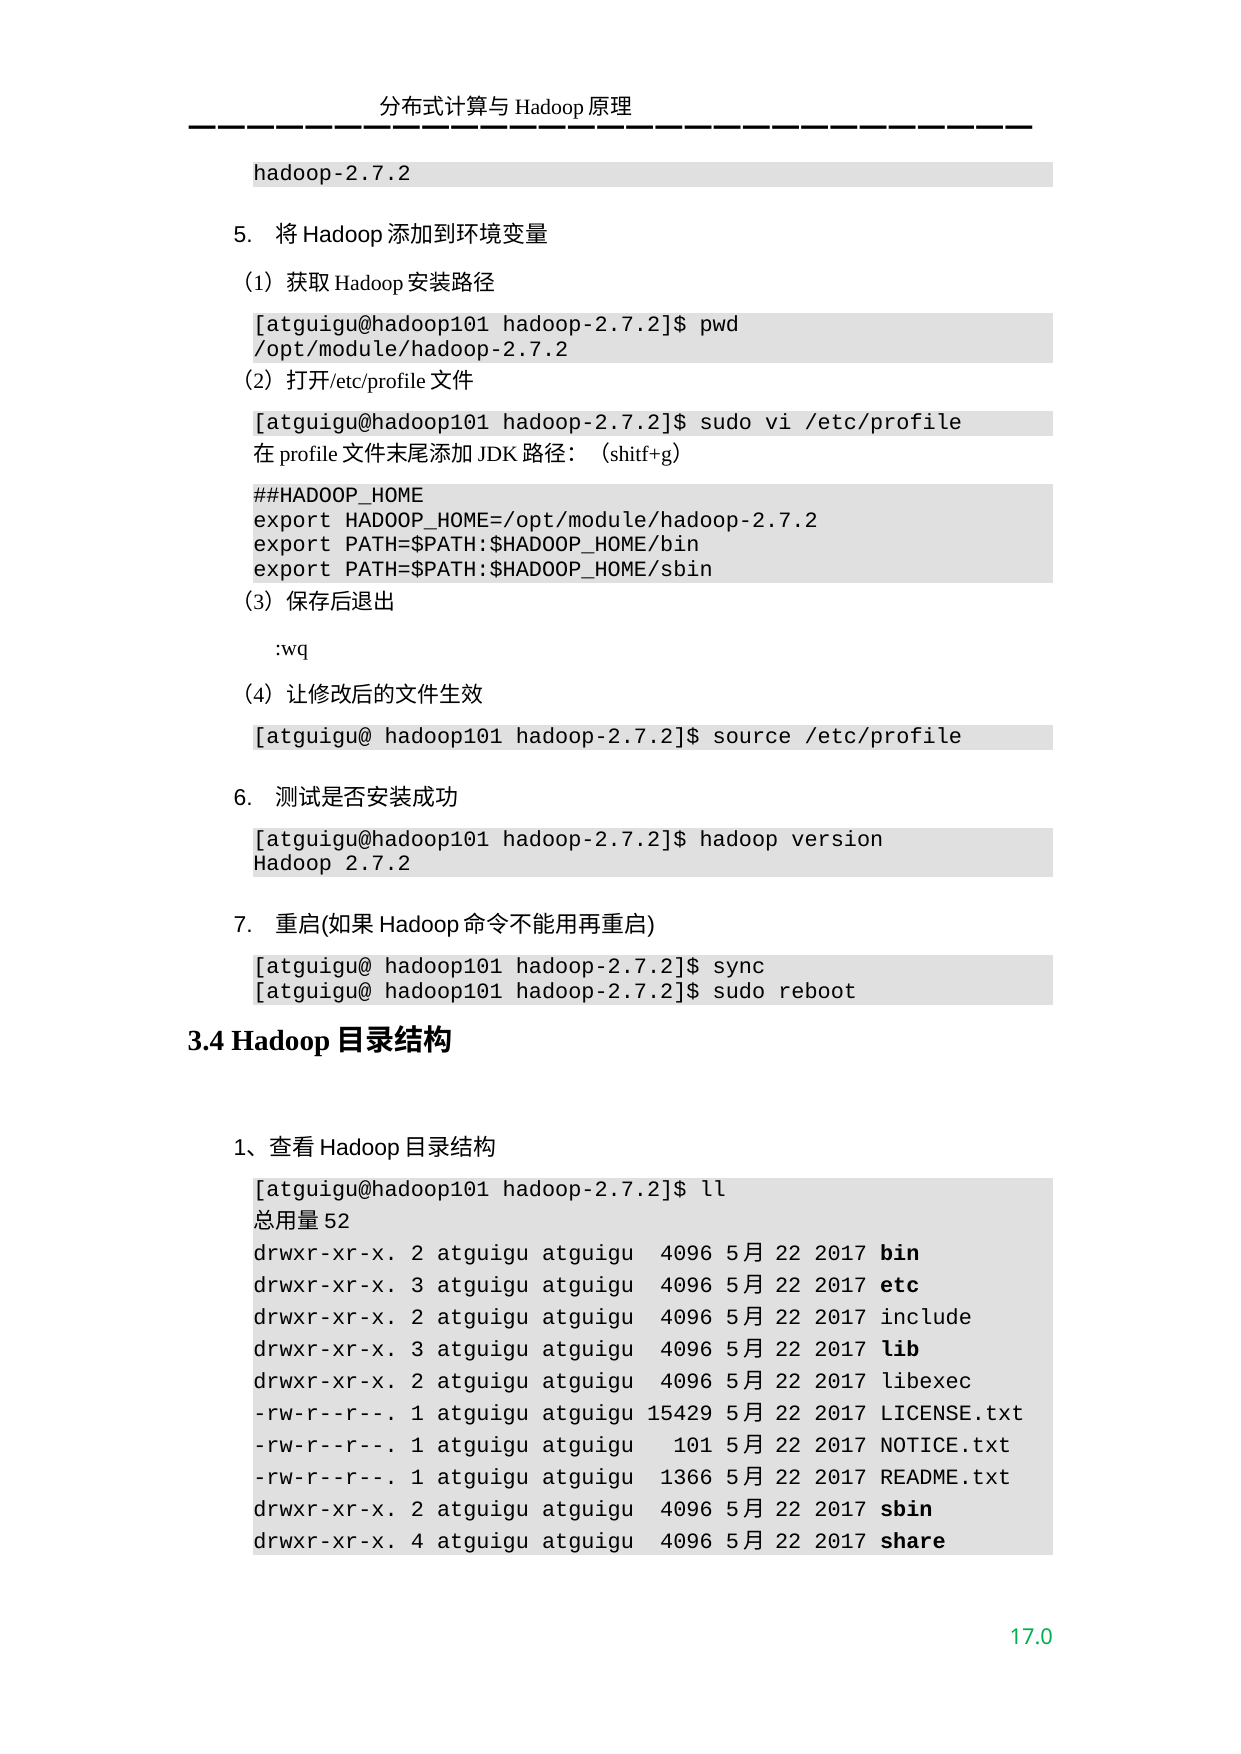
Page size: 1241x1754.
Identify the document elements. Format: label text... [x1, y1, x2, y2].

text ##HADOOP_HOME [253, 484, 1053, 509]
text [atguigu@ hadoop101 hadoop-2.7.2]$ sudo reboot [253, 980, 1053, 1005]
subtitle 3.4 Hadoop目录结构 [187, 1005, 1053, 1070]
text [atguigu@ hadoop101 hadoop-2.7.2]$ source /etc/profile [253, 725, 1053, 750]
text （3）保存后退出 [187, 583, 1053, 616]
text export HADOOP_HOME=/opt/module/hadoop-2.7.2 [253, 509, 1053, 534]
text 6. 测试是否安装成功 [187, 763, 1053, 828]
text 1、查看Hadoop目录结构 [187, 1113, 1053, 1178]
text Hadoop 2.7.2 [253, 852, 1053, 877]
text export PATH=$PATH:$HADOOP_HOME/bin [253, 534, 1053, 558]
text export PATH=$PATH:$HADOOP_HOME/sbin [253, 558, 1053, 583]
text :wq [231, 632, 1053, 664]
text -rw-r--r--. 1 atguigu atguigu 15429 5月 22 2017 LICENSE.txt [253, 1395, 1053, 1427]
text 在profile文件末尾添加JDK路径：（shitf+g） [209, 436, 1053, 468]
text hadoop-2.7.2 [253, 162, 1053, 187]
text [atguigu@hadoop101 hadoop-2.7.2]$ sudo vi /etc/profile [253, 411, 1053, 436]
text drwxr-xr-x. 2 atguigu atguigu 4096 5月 22 2017 include [253, 1299, 1053, 1331]
text -rw-r--r--. 1 atguigu atguigu 1366 5月 22 2017 README.txt [253, 1459, 1053, 1491]
text 总用量 52 [253, 1203, 1053, 1235]
text drwxr-xr-x. 2 atguigu atguigu 4096 5月 22 2017 sbin [253, 1491, 1053, 1523]
text /opt/module/hadoop-2.7.2 [253, 338, 1053, 363]
text drwxr-xr-x. 3 atguigu atguigu 4096 5月 22 2017 etc [253, 1267, 1053, 1299]
text [atguigu@ hadoop101 hadoop-2.7.2]$ sync [253, 955, 1053, 980]
text [atguigu@hadoop101 hadoop-2.7.2]$ pwd [253, 313, 1053, 338]
text （1）获取Hadoop安装路径 [187, 265, 1053, 297]
text [atguigu@hadoop101 hadoop-2.7.2]$ ll [253, 1178, 1053, 1203]
text -rw-r--r--. 1 atguigu atguigu 101 5月 22 2017 NOTICE.txt [253, 1427, 1053, 1459]
text drwxr-xr-x. 4 atguigu atguigu 4096 5月 22 2017 share [253, 1523, 1053, 1555]
text （2）打开/etc/profile文件 [187, 363, 1053, 395]
text drwxr-xr-x. 2 atguigu atguigu 4096 5月 22 2017 bin [253, 1235, 1053, 1267]
text 7. 重启(如果Hadoop命令不能用再重启) [187, 890, 1053, 955]
text drwxr-xr-x. 3 atguigu atguigu 4096 5月 22 2017 lib [253, 1331, 1053, 1363]
text drwxr-xr-x. 2 atguigu atguigu 4096 5月 22 2017 libexec [253, 1363, 1053, 1395]
text （4）让修改后的文件生效 [187, 677, 1053, 709]
text 5. 将Hadoop添加到环境变量 [187, 200, 1053, 265]
text [atguigu@hadoop101 hadoop-2.7.2]$ hadoop version [253, 828, 1053, 852]
